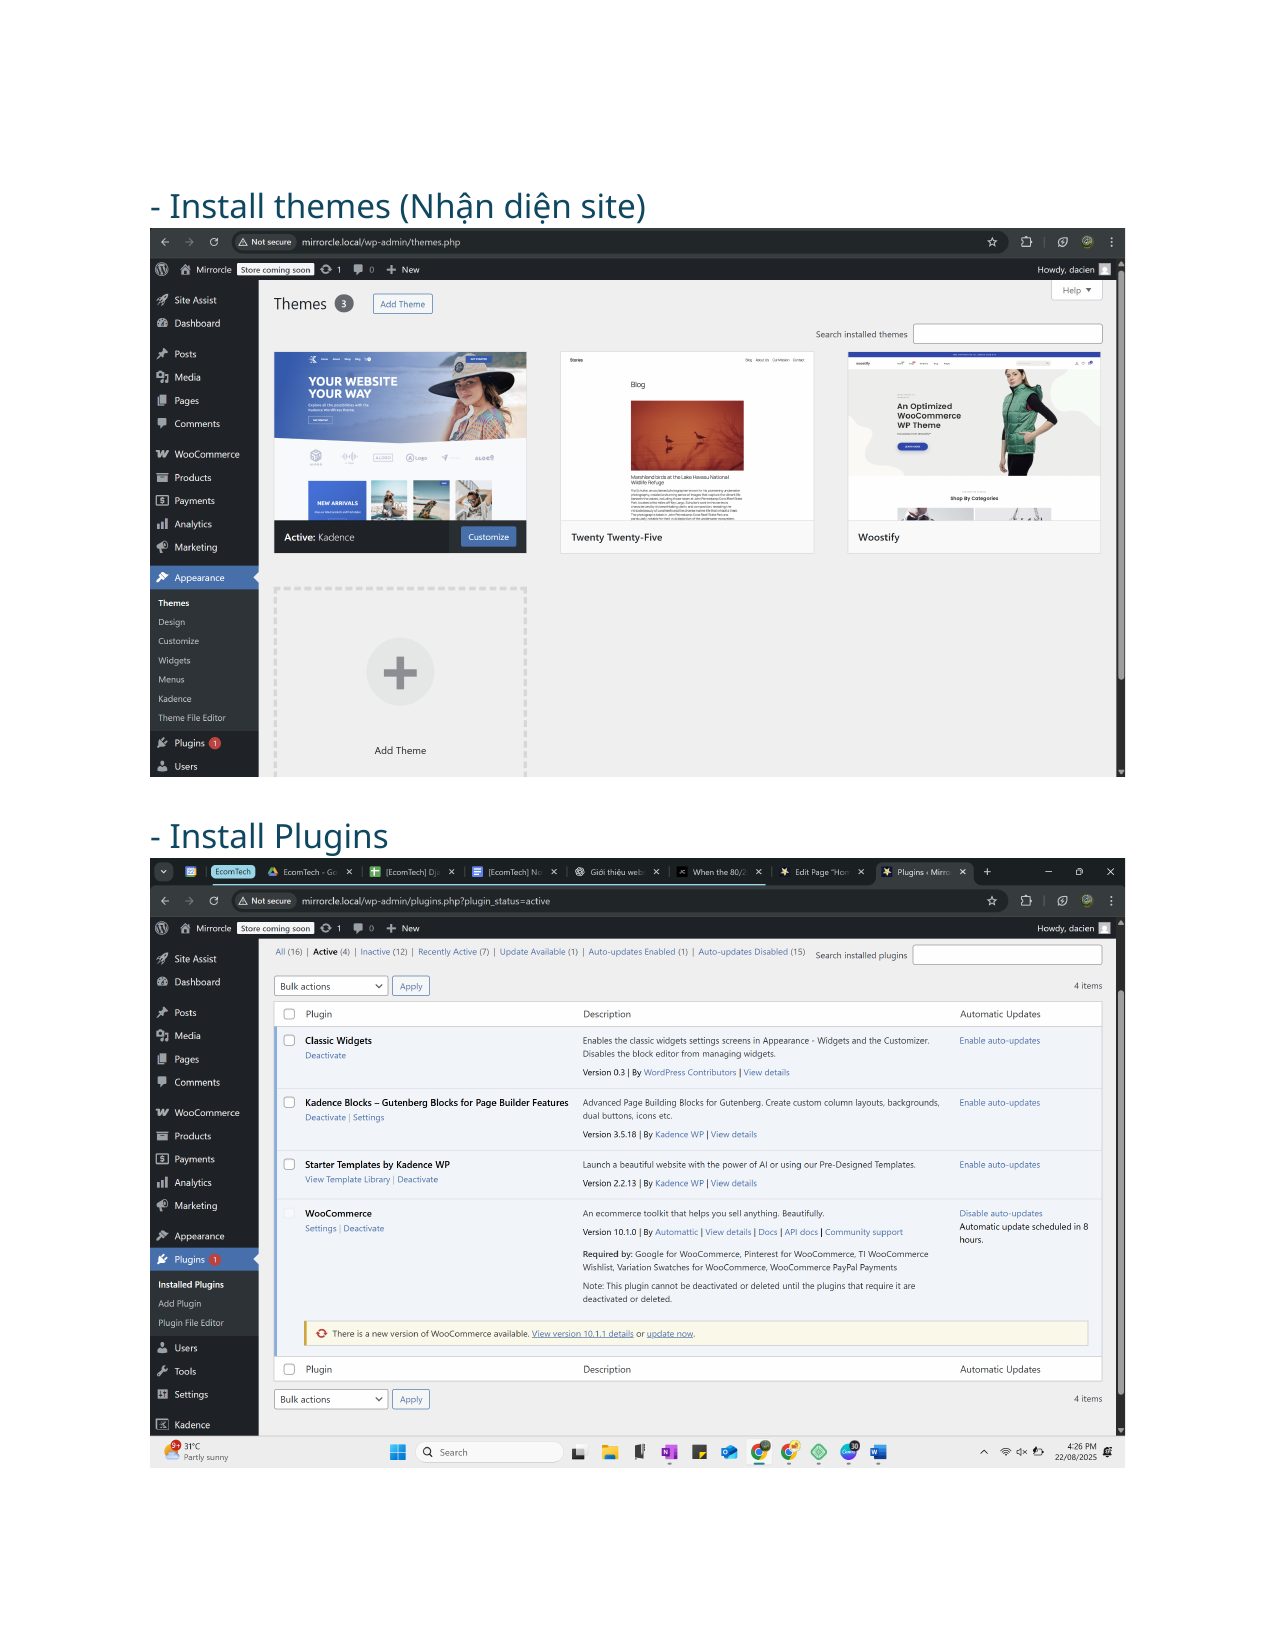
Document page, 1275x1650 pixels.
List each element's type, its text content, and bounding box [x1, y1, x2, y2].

picture [150, 858, 1125, 1468]
subtitle - Install Plugins [150, 813, 1125, 858]
picture [150, 228, 1125, 777]
subtitle - Install themes (Nhận diện site) [150, 183, 1125, 228]
